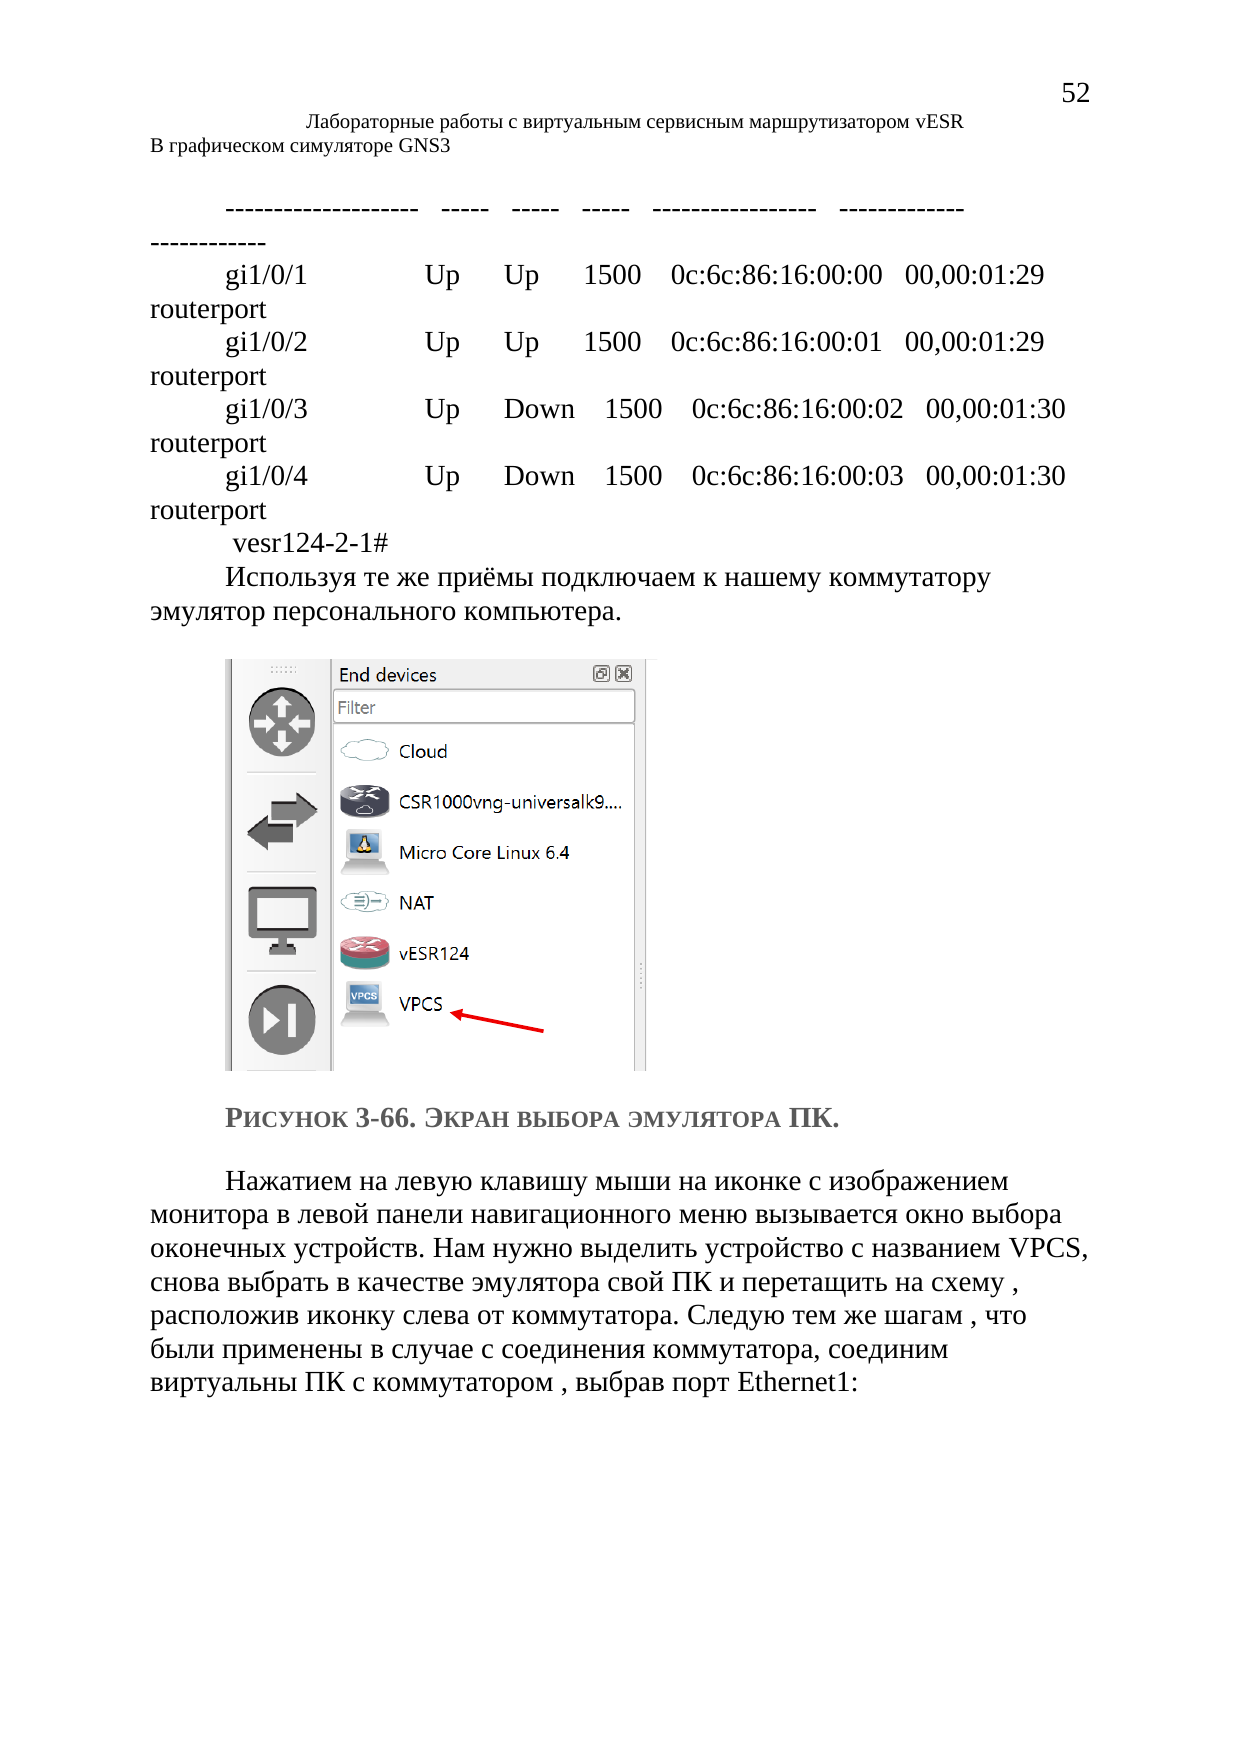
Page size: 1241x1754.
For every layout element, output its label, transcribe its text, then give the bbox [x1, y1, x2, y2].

picture [225, 659, 658, 1071]
text -------------------- ----- ----- ----- ----------------- ------------- ------------ [150, 190, 1090, 257]
text Используя те же приёмы подключаем к нашему коммутатору эмулятор персонального компьютера. [150, 559, 1090, 626]
text Нажатием на левую клавишу мыши на иконке с изображением монитора в левой панели навигационного меню вызывается окно выбора оконечных устройств. Нам нужно выделить устройство с названием VPCS, снова выбрать в качестве эмулятора свой ПК и перетащить на схему , расположив иконку слева от коммутатора. Следую тем же шагам , что были применены в случае с соединения коммутатора, соединим виртуальны ПК с коммутатором , выбрав порт Ethernet1: [150, 1163, 1090, 1398]
text gi1/0/3 Up Down 1500 0c:6c:86:16:00:02 00,00:01:30 routerport [150, 391, 1090, 458]
text gi1/0/4 Up Down 1500 0c:6c:86:16:00:03 00,00:01:30 routerport [150, 458, 1090, 526]
text gi1/0/2 Up Up 1500 0c:6c:86:16:00:01 00,00:01:29 routerport [150, 324, 1090, 391]
text gi1/0/1 Up Up 1500 0c:6c:86:16:00:00 00,00:01:29 routerport [150, 257, 1090, 324]
text vesr124-2-1# [150, 526, 1090, 559]
